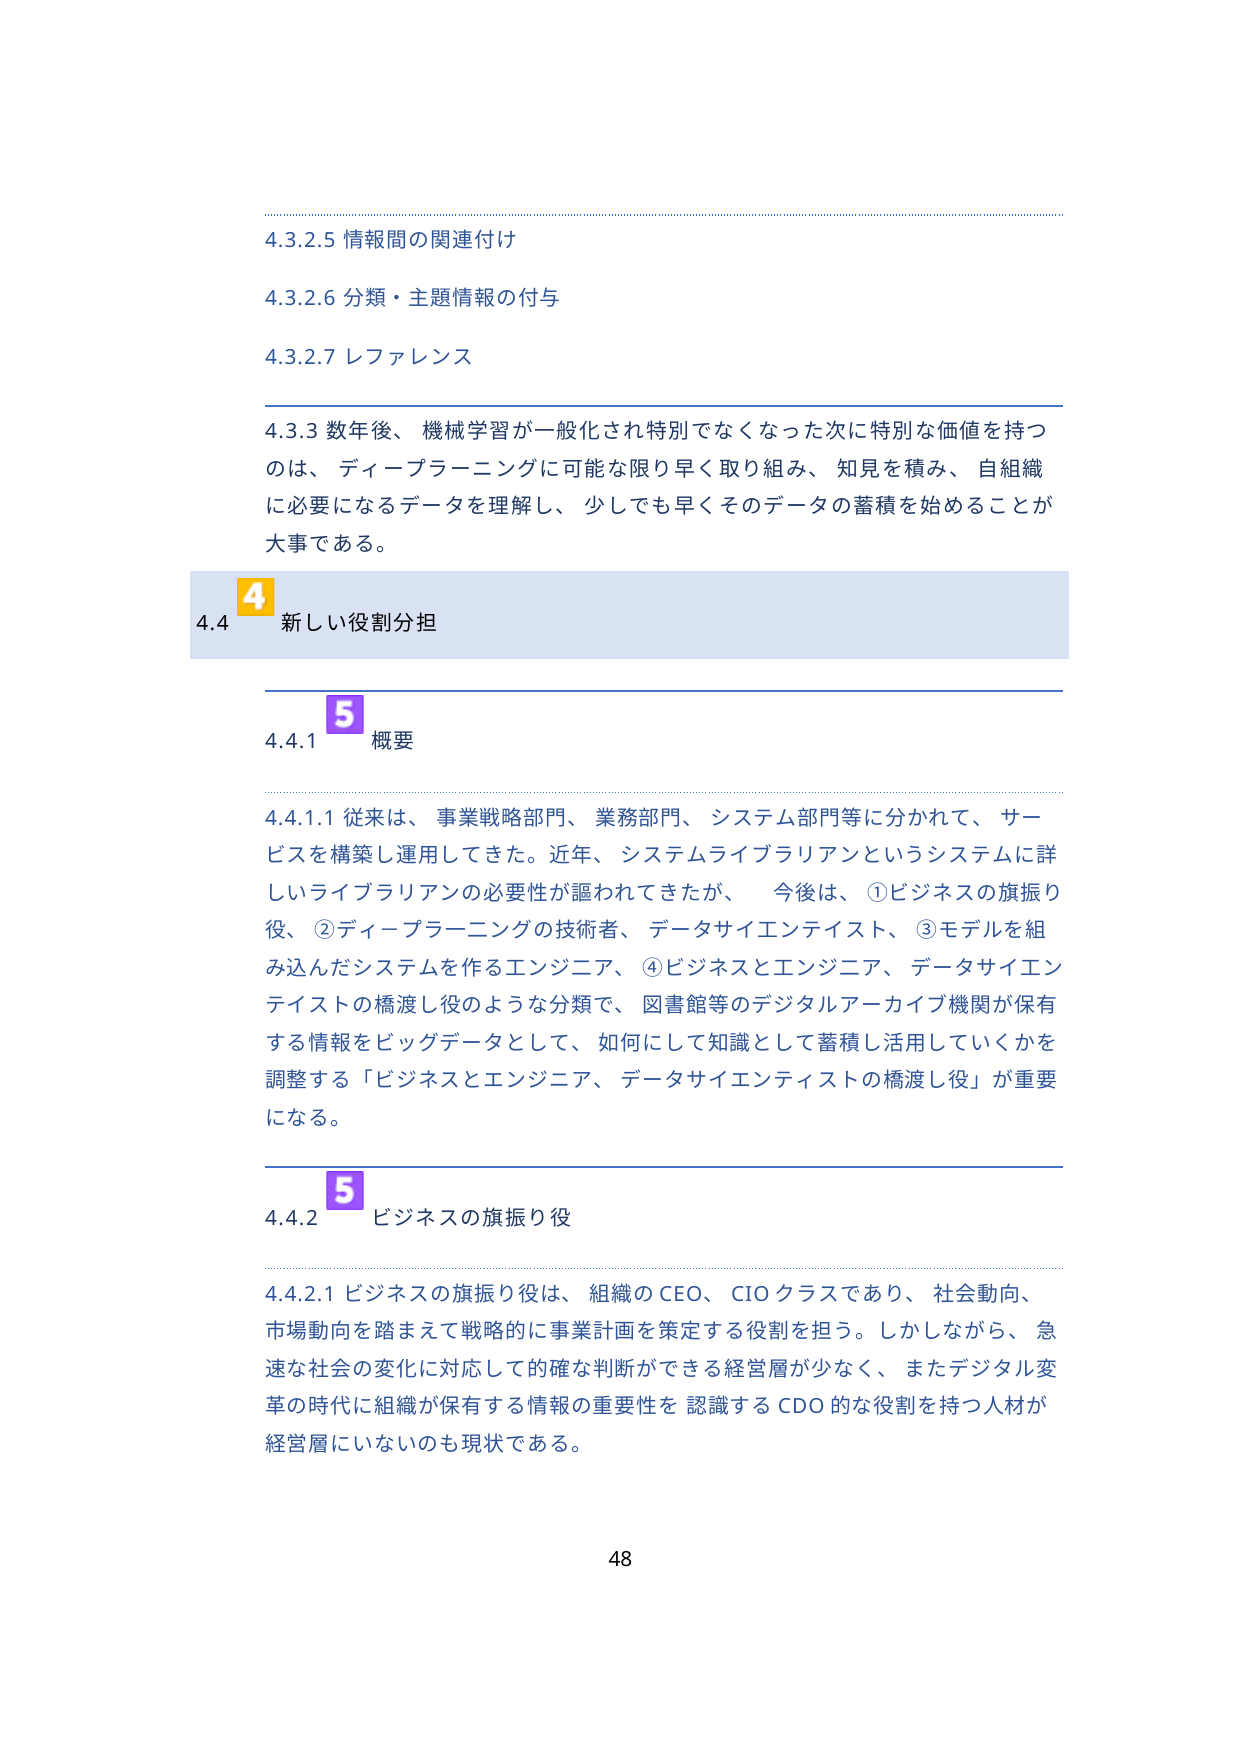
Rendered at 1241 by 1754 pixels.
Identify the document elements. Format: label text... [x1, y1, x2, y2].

text 概要 [265, 692, 1063, 771]
picture [237, 578, 275, 616]
text 新しい役割分担 [196, 578, 1063, 653]
picture [326, 695, 364, 734]
text ビジネスの旗振り役 [265, 1168, 1063, 1247]
text ビジネスの旗振り役は、 組織のCEO、 CIOクラスであり、 社会動向、 市場動向を踏まえて戦略的に事業計画を策定する役割を担う。しかしながら、 急速な社会の変化に対応して的確な判断ができる経営層が少なく、 またデジタル変革の時代に組織が保有する情報の重要性を 認識するCDO的な役割を持つ人材が経営層にいないのも現状である。 [265, 1268, 1063, 1461]
text 分類・主題情報の付与 [265, 272, 1063, 316]
text 数年後、 機械学習が一般化され特別でなくなった次に特別な価値を持つのは、 ディープラーニングに可能な限り早く取り組み、 知見を積み、 自組織に必要になるデータを理解し、 少しでも早くそのデータの蓄積を始めることが大事である。 [265, 407, 1063, 561]
picture [326, 1171, 364, 1210]
text 情報間の関連付け [265, 214, 1063, 257]
text レファレンス [265, 331, 1063, 374]
text 従来は、 事業戦略部門、 業務部門、 システム部門等に分かれて、 サービスを構築し運用してきた。近年、 システムライブラリアンというシステムに詳しいライブラリアンの必要性が謳われてきたが、 今後は、 ①ビジネスの旗振り役、 ②ディ－プラ一二ングの技術者、 データサイ工ンテイスト、 ③モデルを組み込んだシステムを作る工ンジ二ア、 ④ビジネスと工ンジ二ア、 データサイ工ンテイストの橋渡し役のような分類で、 図書館等のデジタルアーカイブ機関が保有する情報をビッグデータとして、 如何にして知識として蓄積し活用していくかを調整する「ビジネスとエンジニア、 データサイエンティストの橋渡し役」が重要になる。 [265, 792, 1063, 1135]
